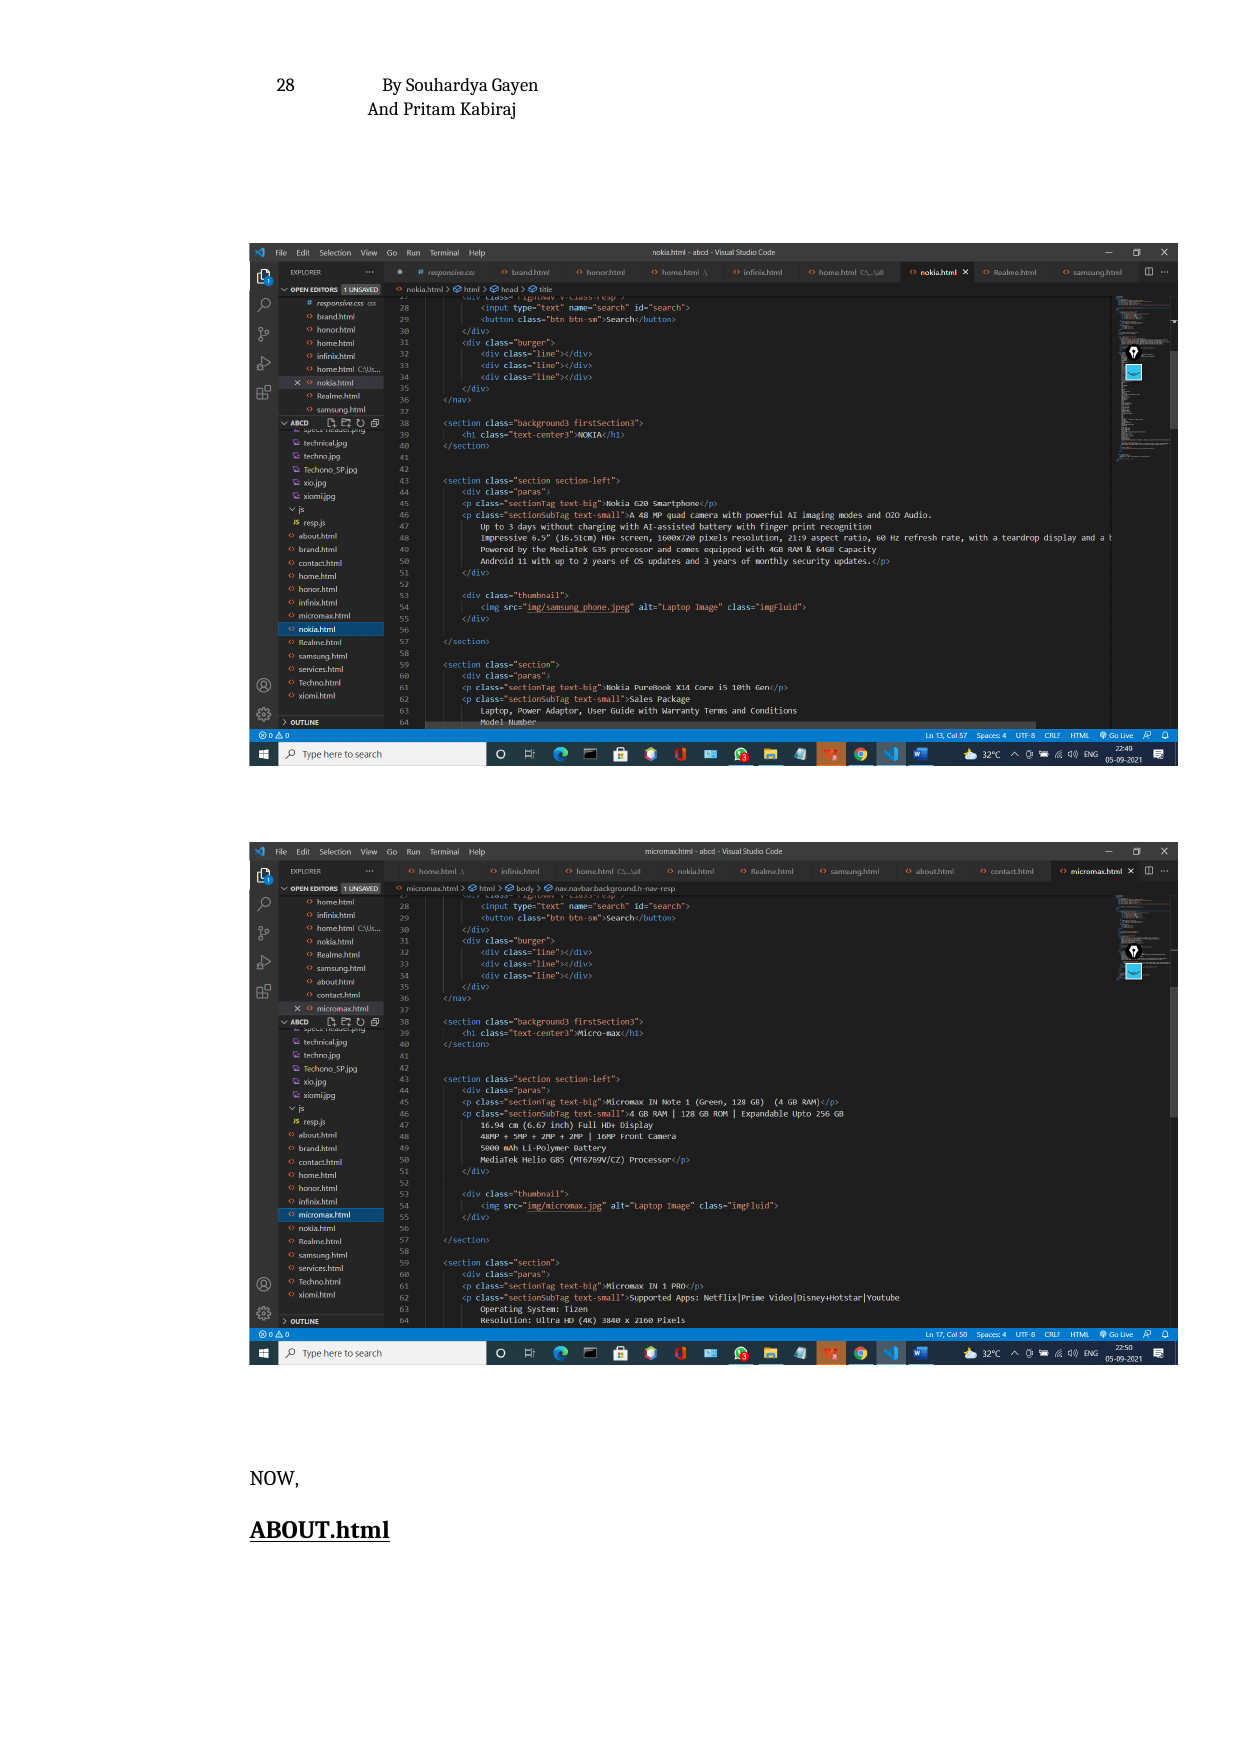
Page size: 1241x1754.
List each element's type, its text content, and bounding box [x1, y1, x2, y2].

picture [249, 243, 1178, 766]
text ABOUT.html [249, 1516, 1033, 1545]
picture [249, 842, 1178, 1365]
text NOW, [249, 1466, 1033, 1490]
